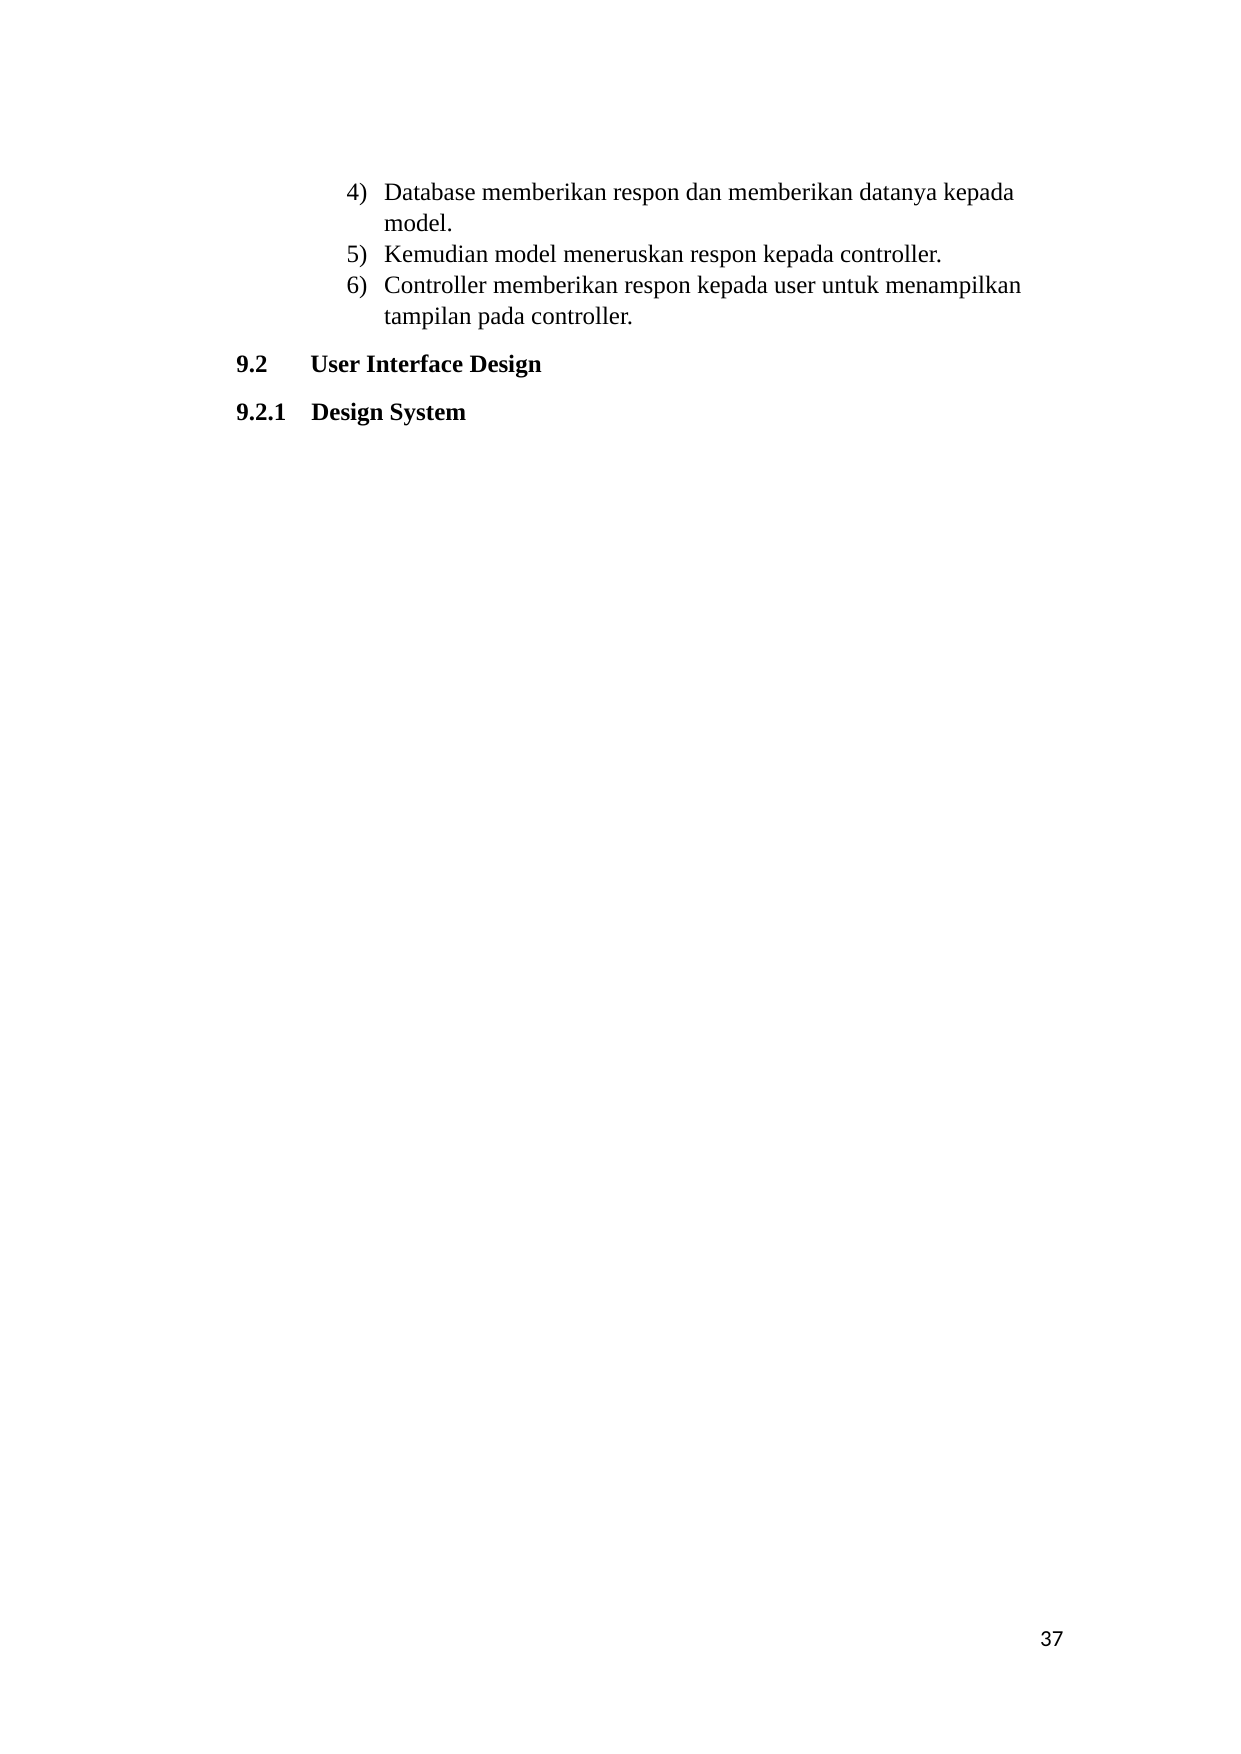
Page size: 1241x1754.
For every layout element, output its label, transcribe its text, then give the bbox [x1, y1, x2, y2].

subtitle Design System [236, 397, 1063, 426]
subtitle User Interface Design [236, 349, 1063, 378]
list Controller memberikan respon kepada user untuk menampilkan tampilan pada controller. [346, 270, 1063, 330]
list Kemudian model meneruskan respon kepada controller. [346, 239, 1063, 268]
list Database memberikan respon dan memberikan datanya kepada model. [346, 177, 1063, 237]
